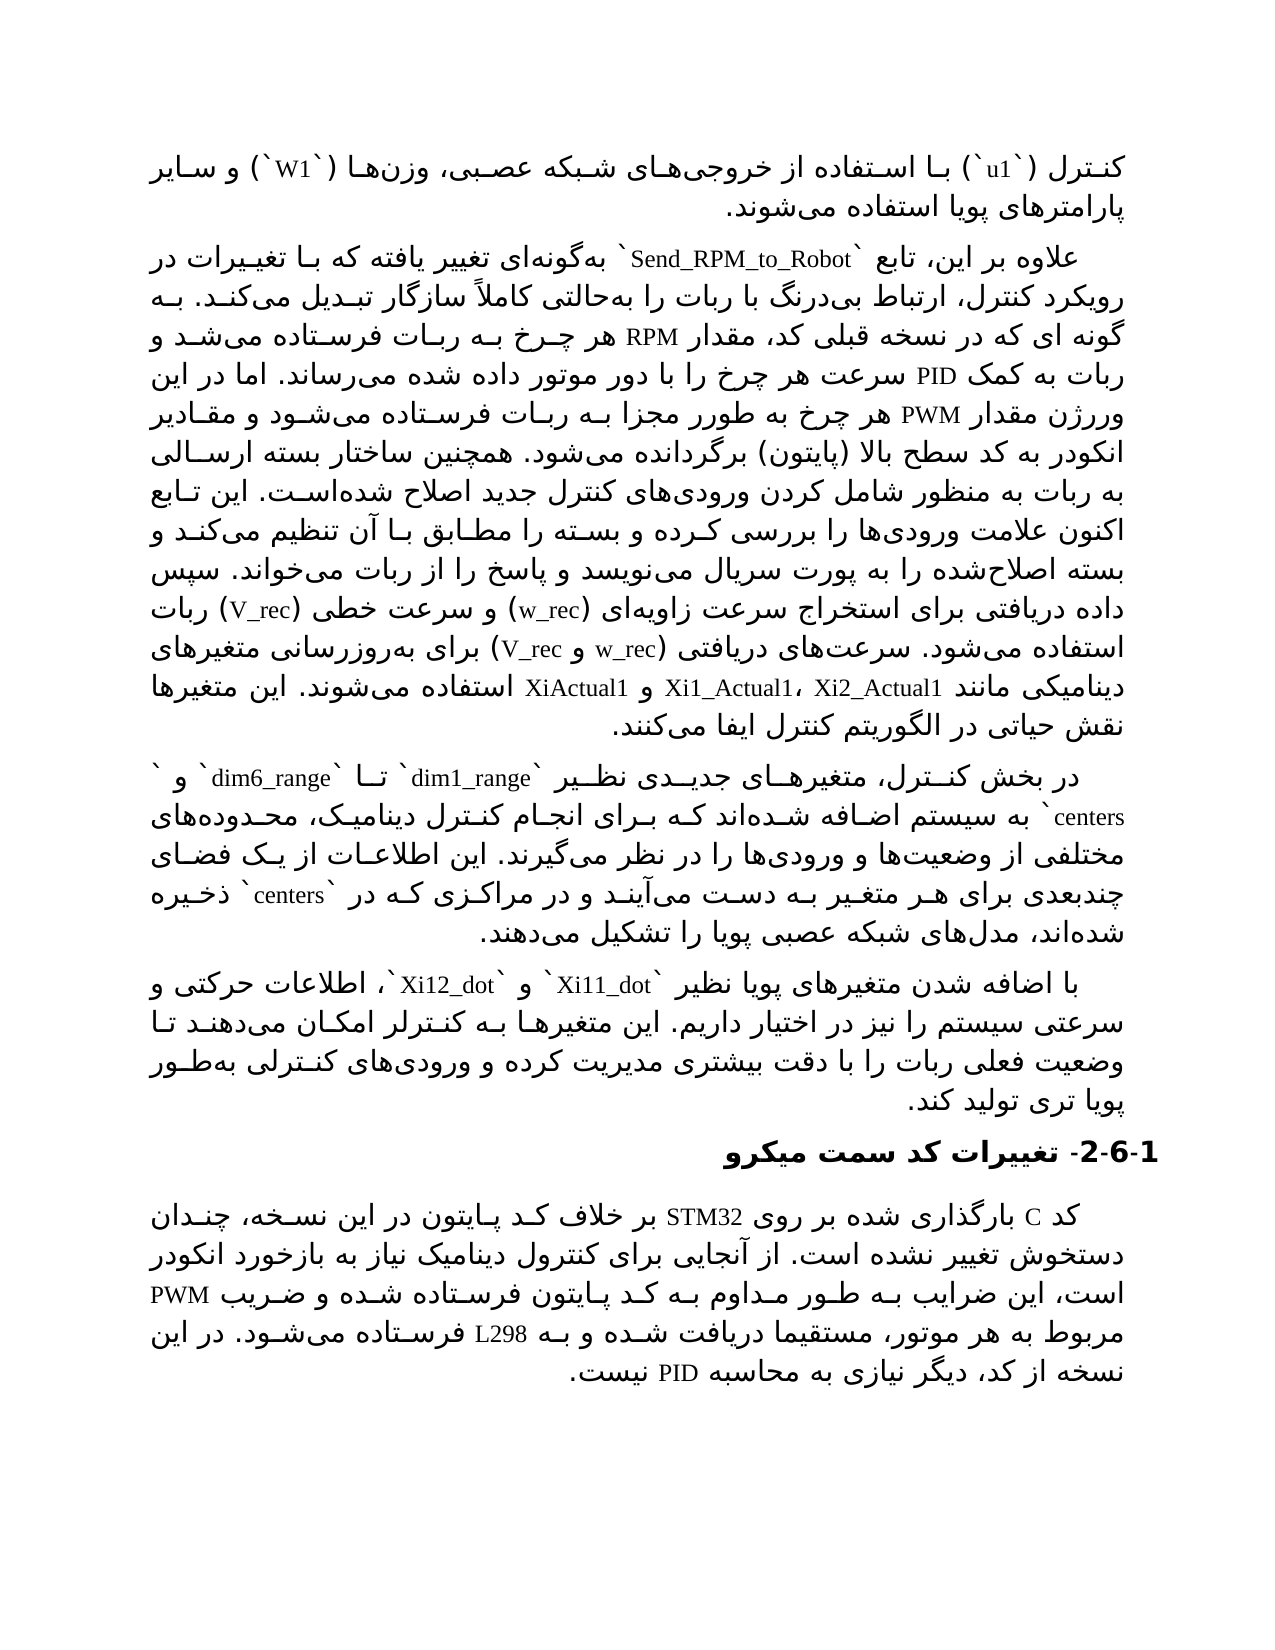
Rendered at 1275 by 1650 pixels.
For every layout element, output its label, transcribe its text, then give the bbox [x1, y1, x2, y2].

text کد ‌C بارگذاری شده بر روی STM32 بر خلاف کد پایتون در این نسخه، چندان دستخوش تغییر نشده است. از آنجایی برای کنترول دینامیک نیاز به بازخورد انکودر است، این ضرایب به طور مداوم به کد پایتون فرستاده شده و ضریب PWM مربوط به هر موتور، مستقیما دریافت شده و به L298 فرستاده می‌شود. در این نسخه از کد، دیگر نیازی به محاسبه PID نیست. [150, 1198, 1125, 1388]
text با اضافه شدن متغیرهای پویا نظیر `Xi11_dot` و `Xi12_dot`، اطلاعات حرکتی و سرعتی سیستم را نیز در اختیار داریم. این متغیرها به کنترلر امکان می‌دهند تا وضعیت فعلی ربات را با دقت بیشتری مدیریت کرده و ورودی‌های کنترلی به‌طور پویا تری تولید کند. [150, 967, 1125, 1117]
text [150, 150, 1125, 223]
text علاوه بر این، تابع `Send_RPM_to_Robot` به‌گونه‌ای تغییر یافته که با تغییرات در رویکرد کنترل، ارتباط بی‌درنگ با ربات را به‌حالتی کاملاً سازگار تبدیل می‌کند. به گونه ای که در نسخه قبلی کد، مقدار RPM هر چرخ به ربات فرستاده می‌شد و ربات به کمک PID سرعت هر چرخ را با دور موتور داده شده می‌رساند. اما در این وررژن مقدار PWM هر چرخ به طورر مجزا به ربات فرستاده می‌شود و مقادیر انکودر به کد سطح بالا (پایتون) برگردانده می‌شود. همچنین ساختار بسته ارسالی به ربات به منظور شامل کردن ورودی‌های کنترل جدید اصلاح شده‌است. این تابع اکنون علامت ورودی‌ها را بررسی کرده و بسته را مطابق با آن تنظیم می‌کند و بسته اصلاح‌شده را به پورت سریال می‌نویسد و پاسخ را از ربات می‌خواند. سپس داده دریافتی برای استخراج سرعت زاویه‌ای (w_rec) و سرعت خطی (V_rec) ربات استفاده می‌شود. سرعت‌های دریافتی (w_rec و V_rec) برای به‌روزرسانی متغیرهای دینامیکی مانند Xi1_Actual1، Xi2_Actual1 و XiActual1 استفاده می‌شوند. این متغیرها نقش حیاتی در الگوریتم کنترل ایفا می‌کنند. [150, 240, 1125, 742]
text در بخش کنترل، متغیرهای جدیدی نظیر `dim1_range` تا `dim6_range` و `centers` به سیستم اضافه شده‌اند که برای انجام کنترل دینامیک، محدوده‌های مختلفی از وضعیت‌ها و ورودی‌ها را در نظر می‌گیرند. این اطلاعات از یک فضای چندبعدی برای هر متغیر به دست می‌آیند و در مراکزی که در `centers` ذخیره شده‌اند، مدل‌های شبکه عصبی پویا را تشکیل می‌دهند. [150, 759, 1125, 949]
subtitle تغییرات کد سمت میکرو [150, 1135, 1059, 1169]
